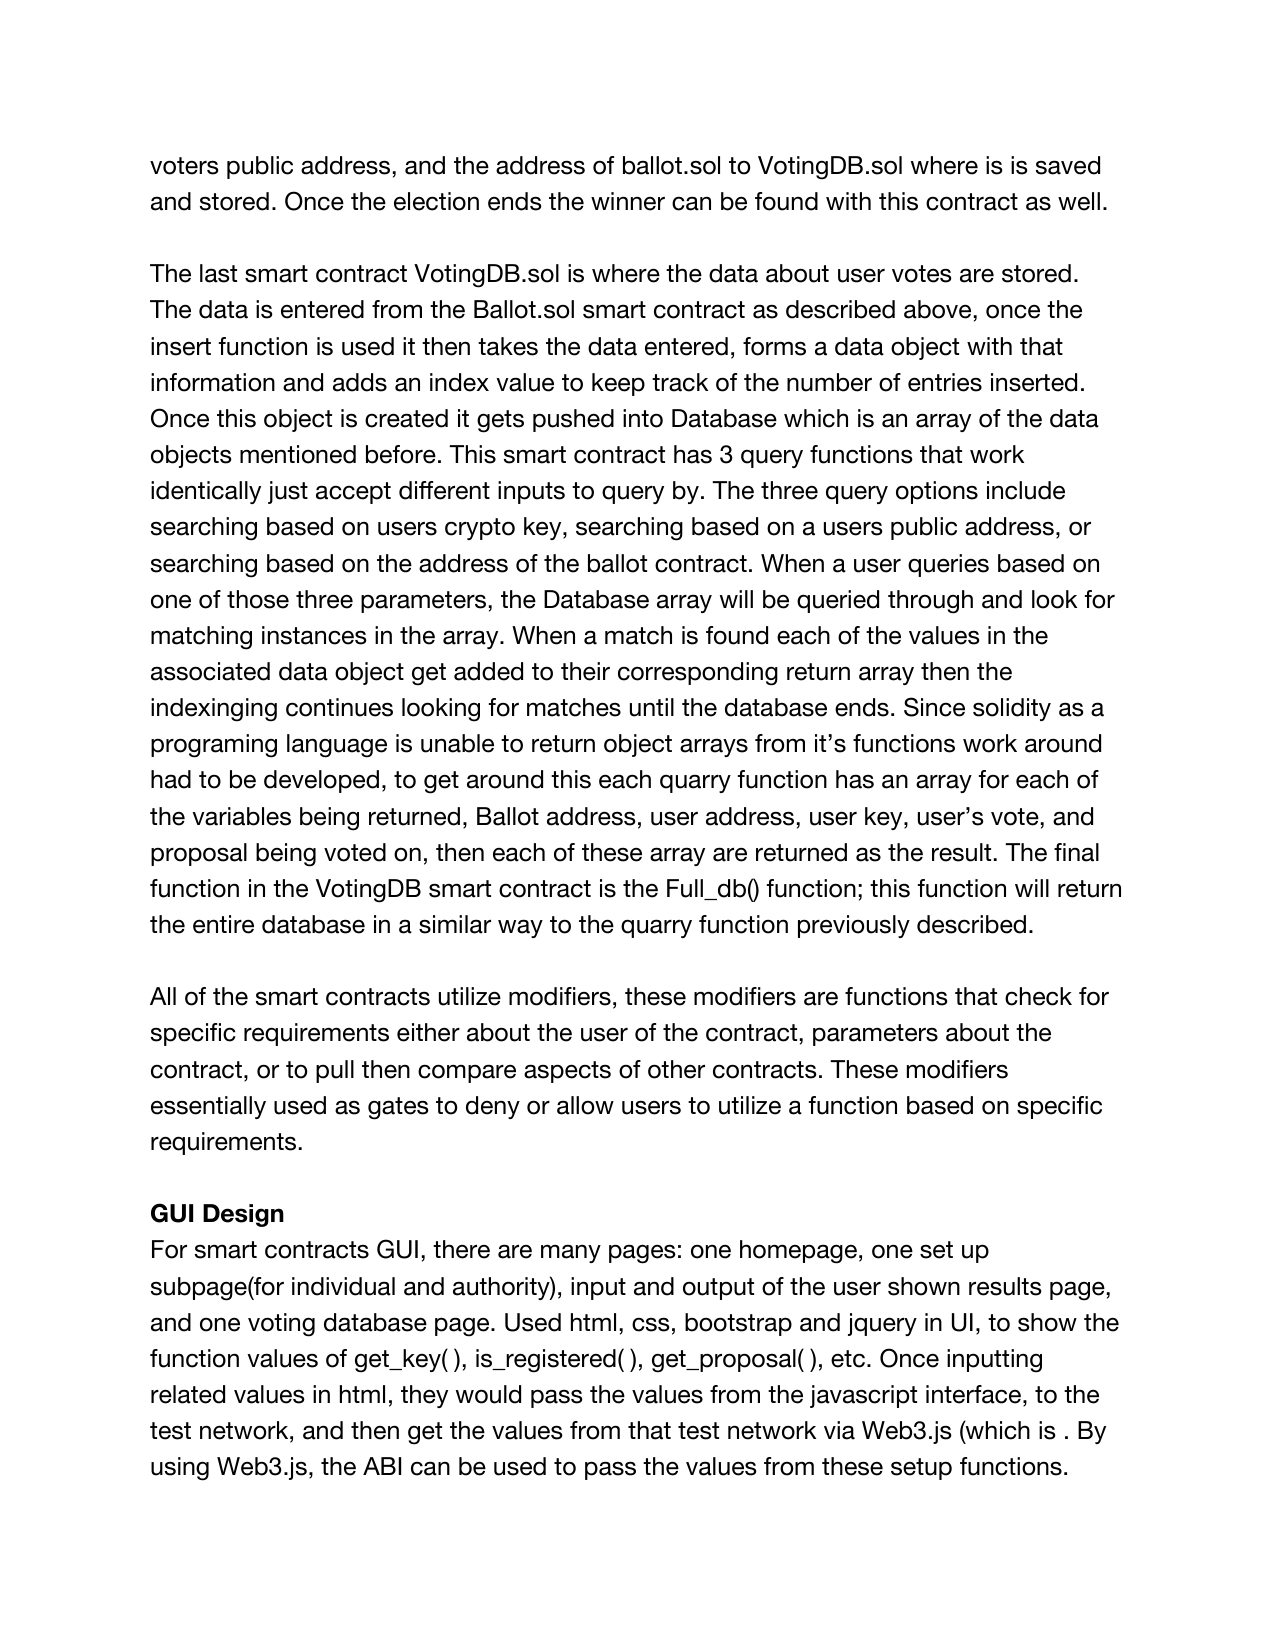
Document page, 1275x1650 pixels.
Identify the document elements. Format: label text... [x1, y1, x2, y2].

text All of the smart contracts utilize modifiers, these modifiers are functions that check for specific requirements either about the user of the contract, parameters about the contract, or to pull then compare aspects of other contracts. These modifiers essentially used as gates to deny or allow users to utilize a function based on specific requirements. [150, 981, 1125, 1157]
text For smart contracts GUI, there are many pages: one homepage, one set up subpage(for individual and authority), input and output of the user shown results page, and one voting database page. Used html, css, bootstrap and jquery in UI, to show the function values of get_key( ), is_registered( ), get_proposal( ), etc. Once inputting related values in html, they would pass the values from the javascript interface, to the test network, and then get the values from that test network via Web3.js (which is . By using Web3.js, the ABI can be used to pass the values from these setup functions. [150, 1234, 1125, 1483]
text The last smart contract VotingDB.sol is where the data about user votes are stored. The data is entered from the Ballot.sol smart contract as described above, once the insert function is used it then takes the data entered, forms a data object with that information and adds an index value to keep track of the number of entries inserted. Once this object is created it gets pushed into Database which is an array of the data objects mentioned before. This smart contract has 3 query functions that work identically just accept different inputs to query by. The three query options include searching based on users crypto key, searching based on a users public address, or searching based on the address of the ballot contract. When a user queries based on one of those three parameters, the Database array will be queried through and look for matching instances in the array. When a match is found each of the values in the associated data object get added to their corresponding return array then the indexinging continues looking for matches until the database ends. Since solidity as a programing language is unable to return object arrays from it’s functions work around had to be developed, to get around this each quarry function has an array for each of the variables being returned, Ballot address, user address, user key, user’s vote, and proposal being voted on, then each of these array are returned as the result. The final function in the VotingDB smart contract is the Full_db() function; this function will return the entire database in a similar way to the quarry function previously described. [150, 258, 1125, 941]
text GUI Design [150, 1198, 1125, 1230]
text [150, 150, 1125, 218]
